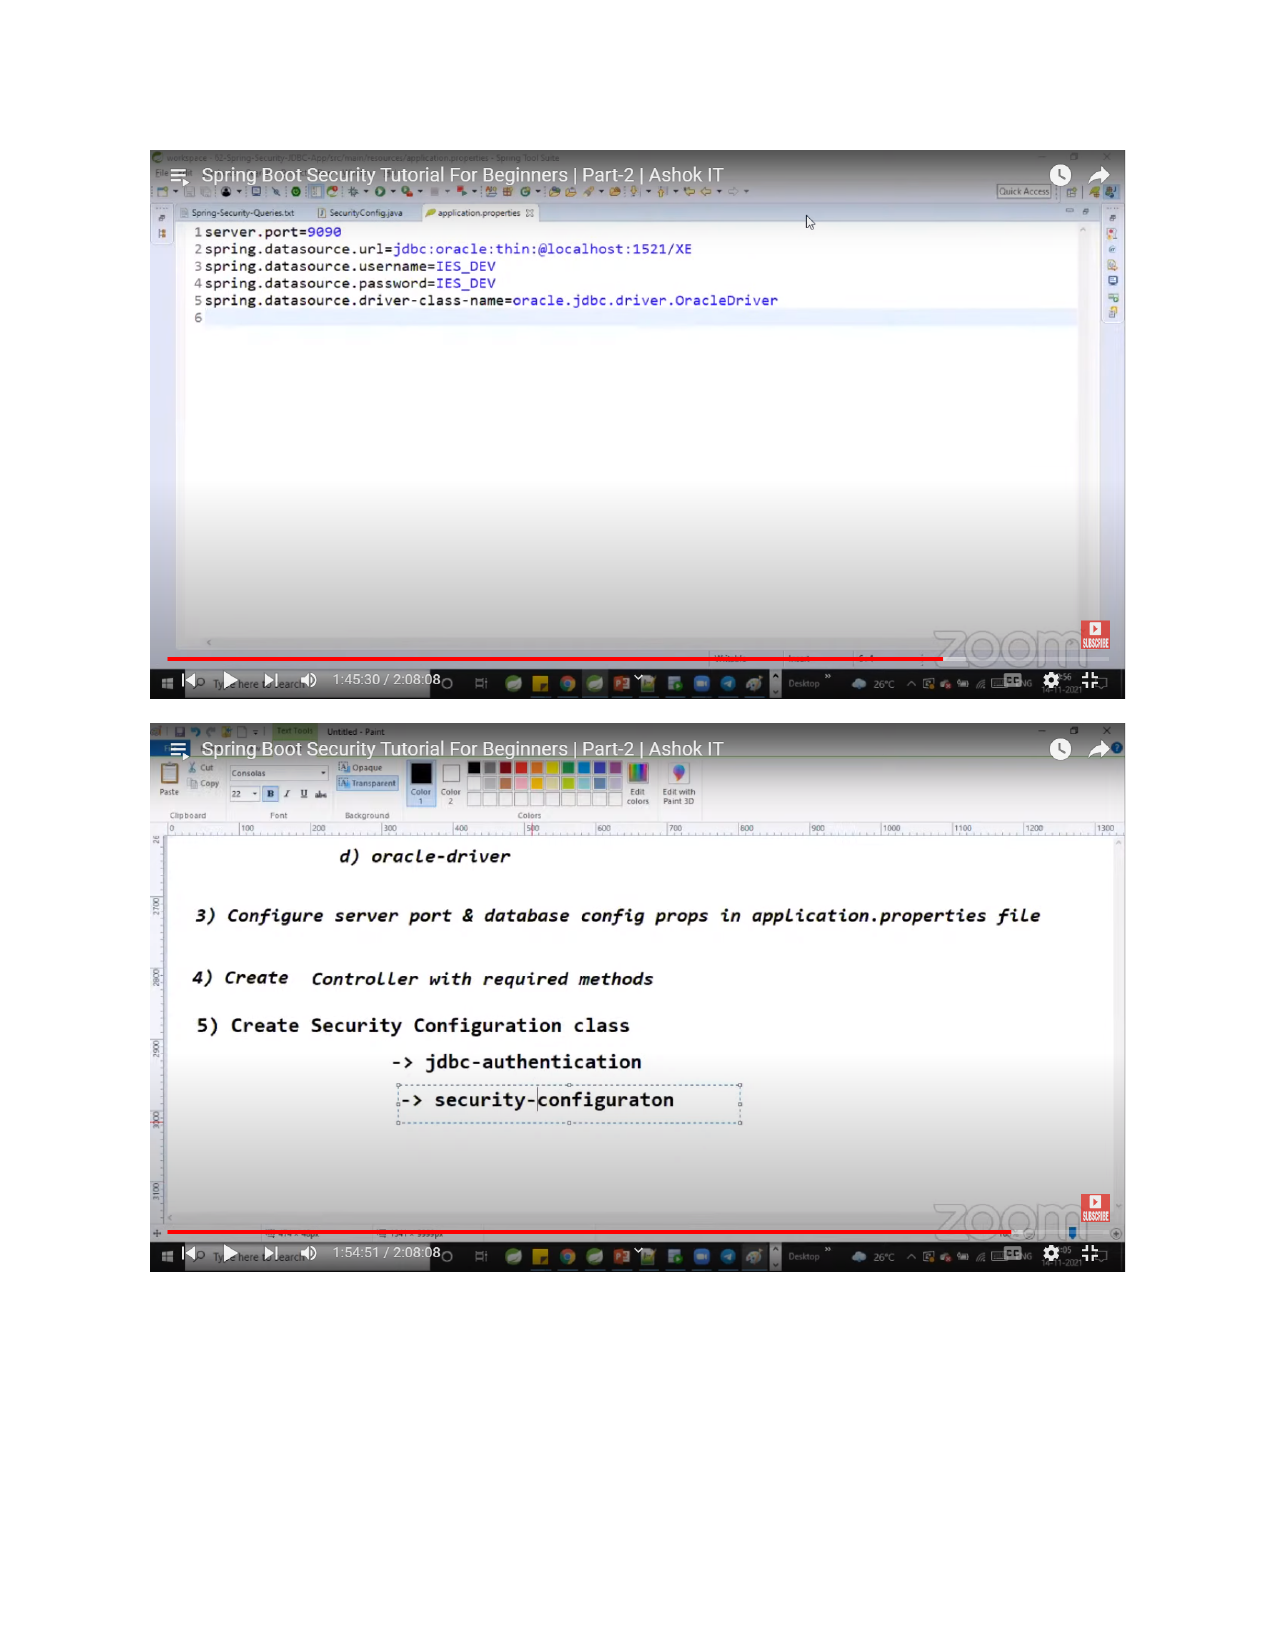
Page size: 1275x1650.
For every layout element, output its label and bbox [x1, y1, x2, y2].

picture [150, 150, 1125, 699]
picture [150, 723, 1125, 1272]
